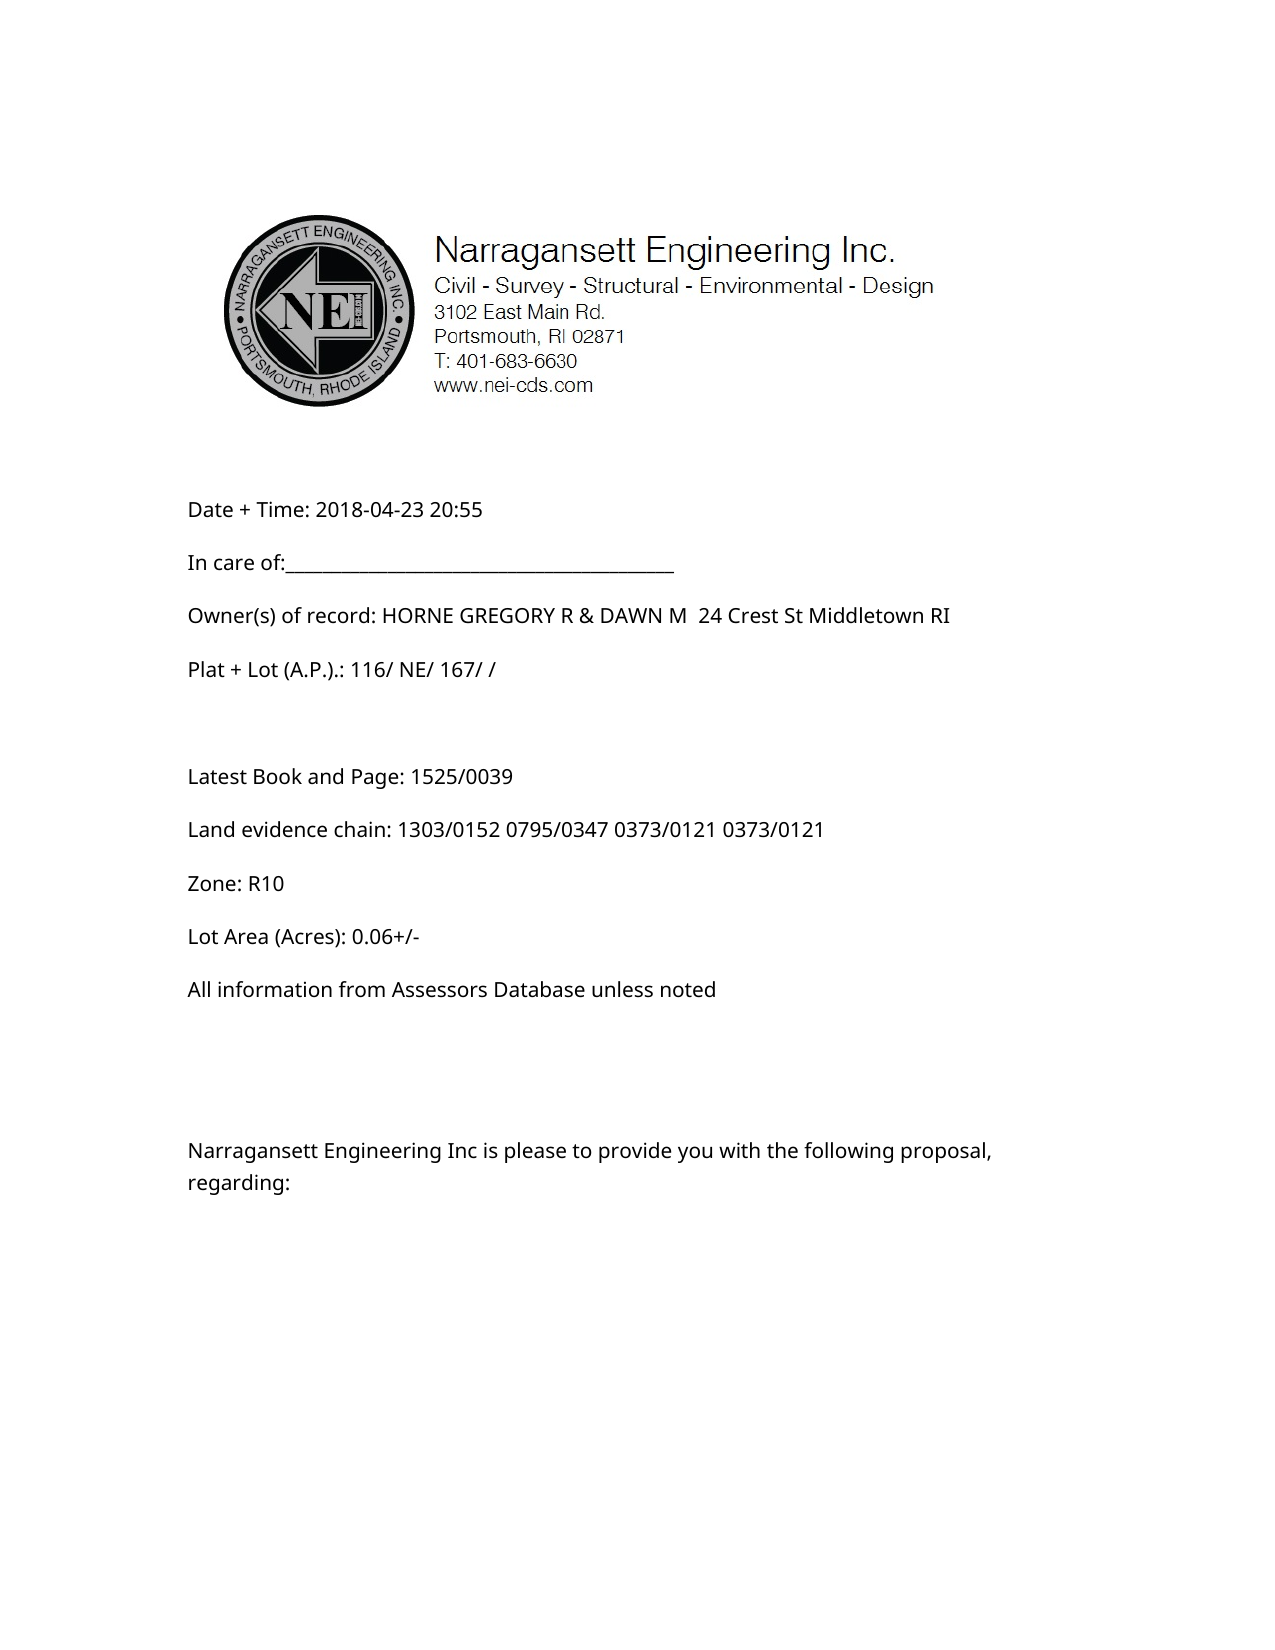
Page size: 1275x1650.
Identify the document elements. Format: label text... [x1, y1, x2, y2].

text All information from Assessors Database unless noted [187, 976, 1087, 1004]
picture [206, 203, 957, 417]
text Date + Time: 2018-04-23 20:55 [187, 495, 1087, 523]
text Owner(s) of record: HORNE GREGORY R & DAWN M 24 Crest St Middletown RI [187, 602, 1087, 630]
text Zone: R10 [187, 869, 1087, 897]
text Lot Area (Acres): 0.06+/- [187, 922, 1087, 951]
text Plat + Lot (A.P.).: 116/ NE/ 167/ / [187, 655, 1087, 683]
text Land evidence chain: 1303/0152 0795/0347 0373/0121 0373/0121 [187, 815, 1087, 844]
text Narragansett Engineering Inc is please to provide you with the following proposal, regarding: [187, 1136, 1087, 1197]
text In care of:__________________________________________ [187, 548, 1087, 577]
text Latest Book and Page: 1525/0039 [187, 762, 1087, 790]
